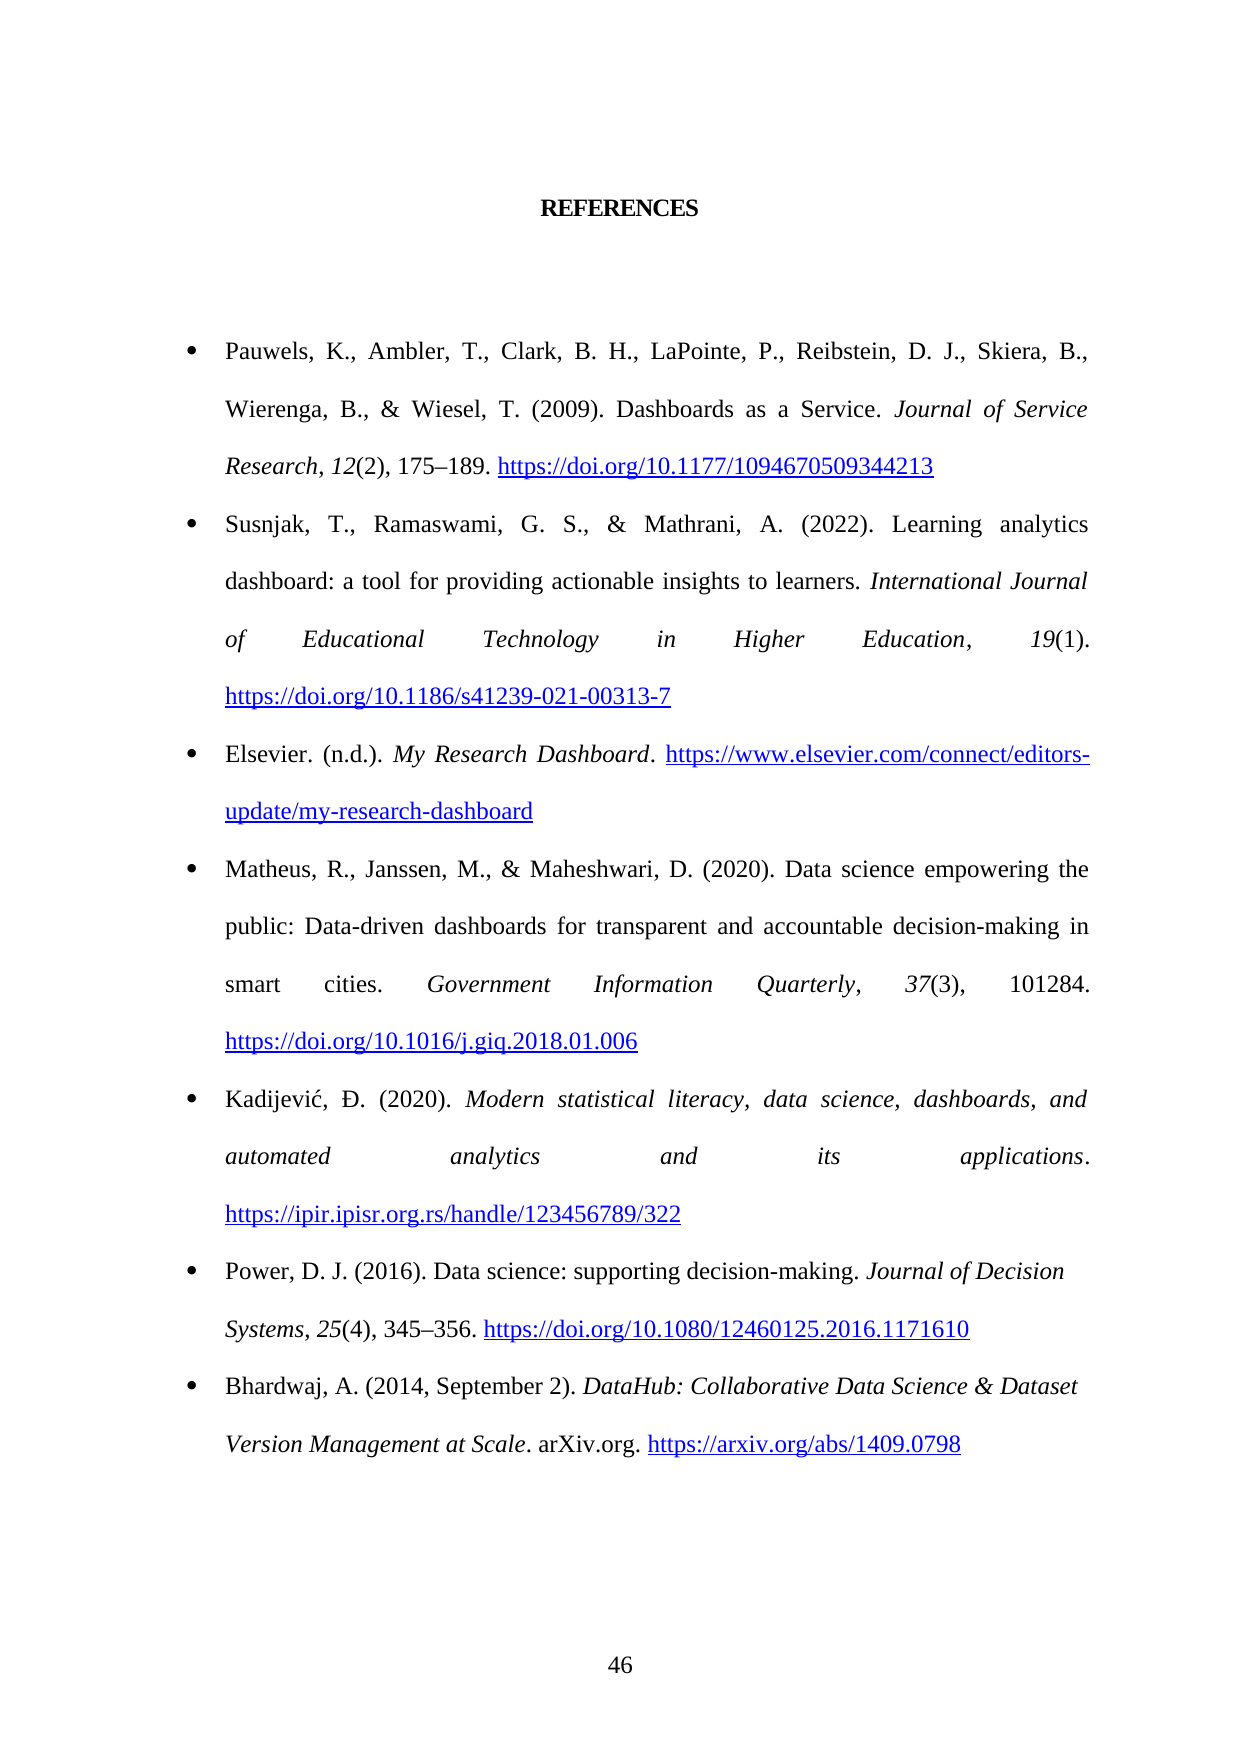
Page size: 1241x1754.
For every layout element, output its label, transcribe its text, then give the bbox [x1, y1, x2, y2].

list Kadijević, Đ. (2020). Modern statistical literacy, data science, dashboards, and automated analytics and its applications. https://ipir.ipisr.org.rs/handle/123456789/322 [187, 1084, 1090, 1227]
list Bhardwaj, A. (2014, September 2). DataHub: Collaborative Data Science & Dataset Version Management at Scale. arXiv.org. https://arxiv.org/abs/1409.0798 [187, 1371, 1090, 1457]
list Susnjak, T., Ramaswami, G. S., & Mathrani, A. (2022). Learning analytics dashboard: a tool for providing actionable insights to learners. International Journal of Educational Technology in Higher Education, 19(1). https://doi.org/10.1186/s41239-021-00313-7 [187, 509, 1090, 710]
list Pauwels, K., Ambler, T., Clark, B. H., LaPointe, P., Reibstein, D. J., Skiera, B., Wierenga, B., & Wiesel, T. (2009). Dashboards as a Service. Journal of Service Research, 12(2), 175–189. https://doi.org/10.1177/1094670509344213 [187, 336, 1090, 480]
list Matheus, R., Janssen, M., & Maheshwari, D. (2020). Data science empowering the public: Data-driven dashboards for transparent and accountable decision-making in smart cities. Government Information Quarterly, 37(3), 101284. https://doi.org/10.1016/j.giq.2018.01.006 [187, 854, 1090, 1055]
list Elsevier. (n.d.). My Research Dashboard. https://www.elsevier.com/connect/editors-update/my-research-dashboard [187, 739, 1090, 825]
list Power, D. J. (2016). Data science: supporting decision-making. Journal of Decision Systems, 25(4), 345–356. https://doi.org/10.1080/12460125.2016.1171610 [187, 1256, 1090, 1342]
text REFERENCES [150, 193, 1090, 222]
